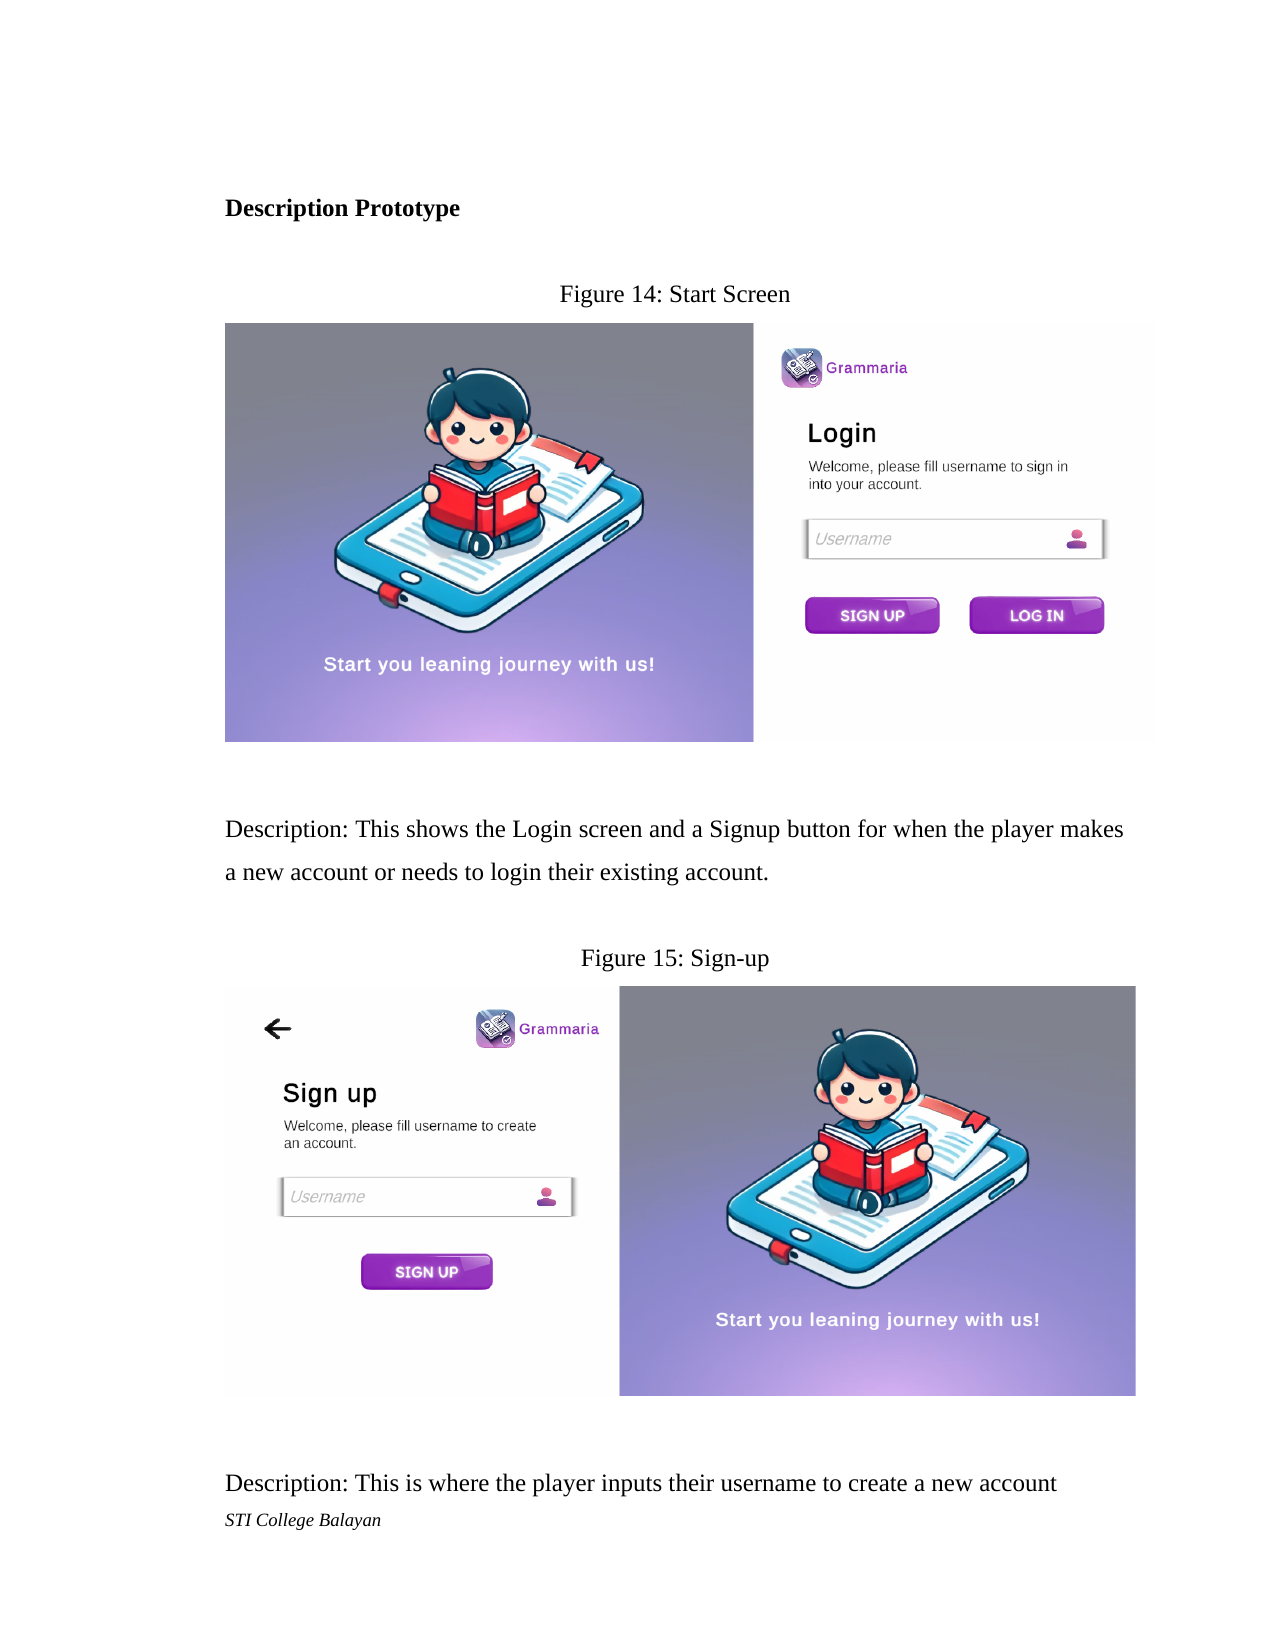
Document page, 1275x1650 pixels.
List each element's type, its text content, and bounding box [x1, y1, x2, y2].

picture [225, 323, 1156, 742]
text Figure 15: Sign-up [225, 943, 1125, 972]
text Description: This shows the Login screen and a Signup button for when the player makes a new account or needs to login their existing account. [225, 814, 1125, 886]
picture [225, 986, 1136, 1396]
text Description Prototype [225, 193, 1125, 222]
text Description: This is where the player inputs their username to create a new account [225, 1468, 1125, 1496]
text Figure 14: Start Screen [225, 279, 1125, 308]
